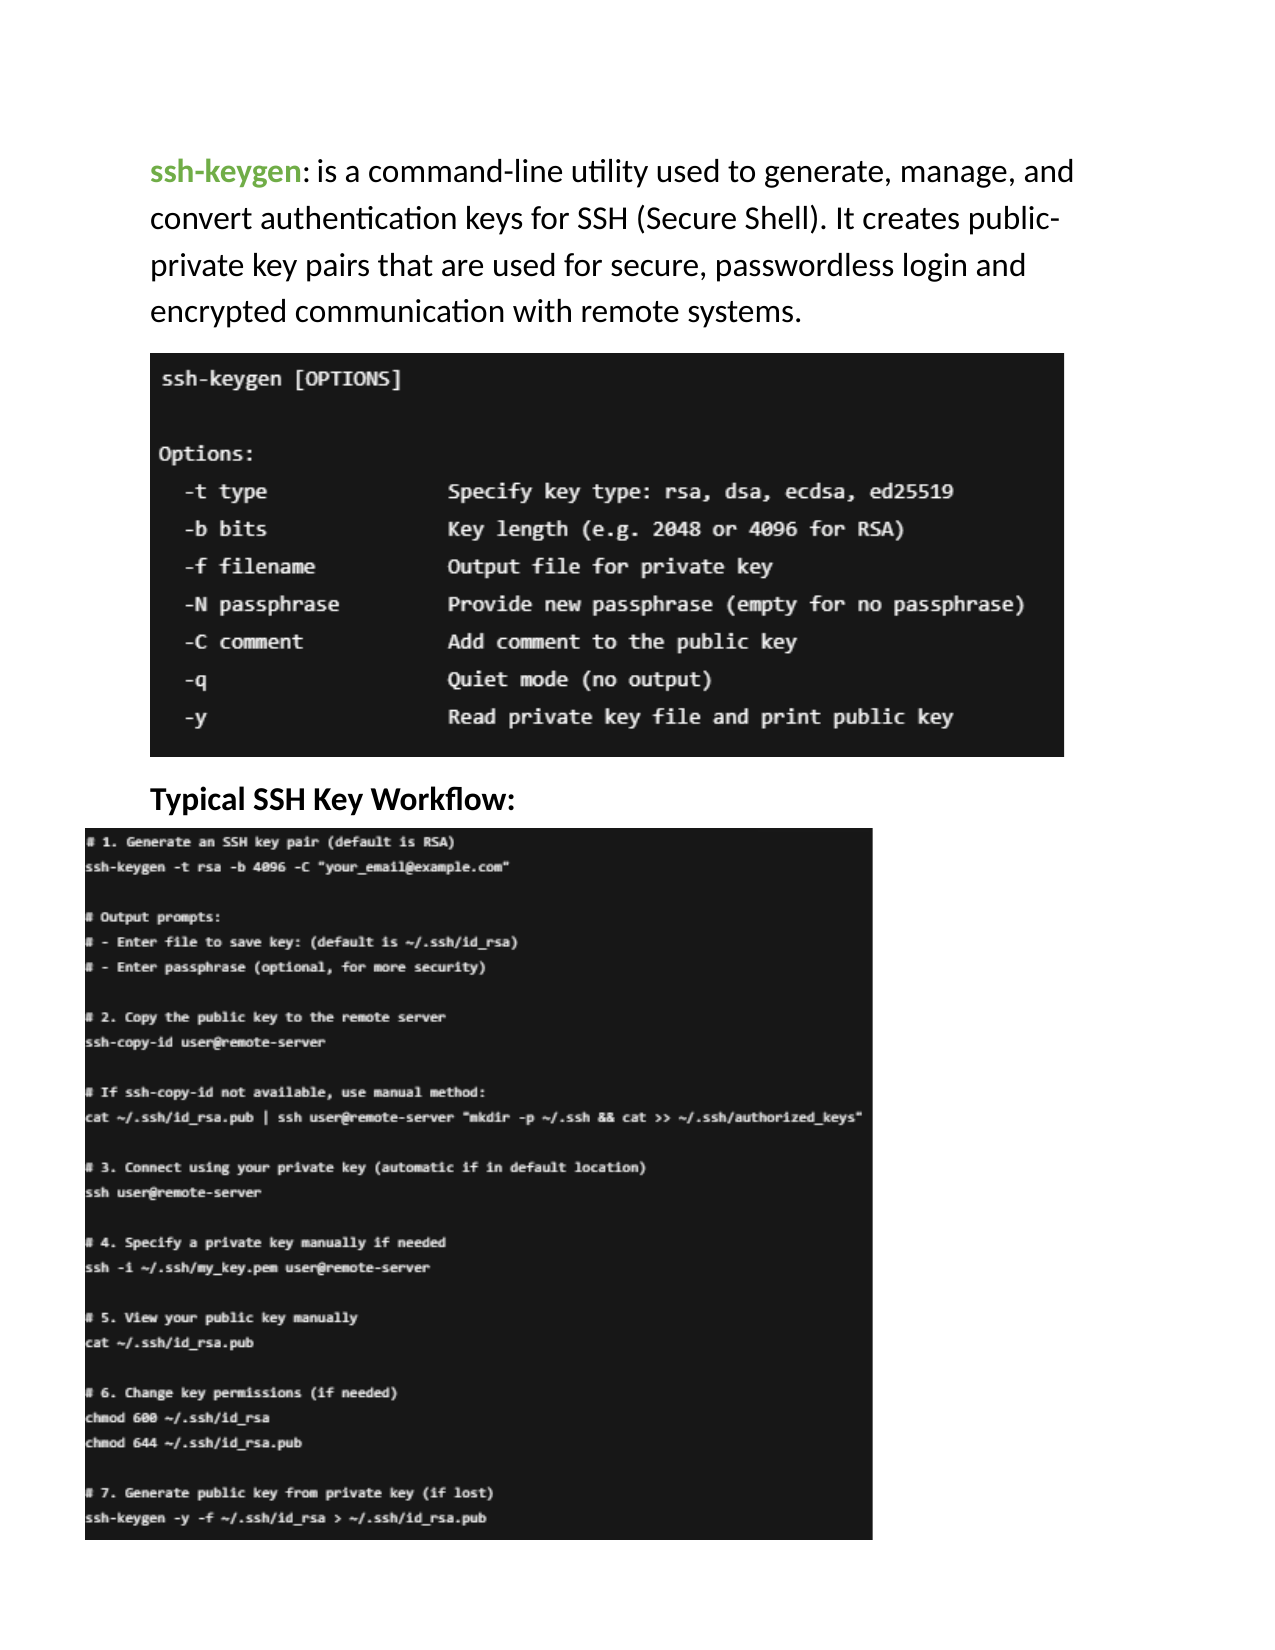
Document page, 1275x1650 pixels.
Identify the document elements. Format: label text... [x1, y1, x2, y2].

picture [150, 353, 1065, 757]
text ssh-keygen: is a command-line utility used to generate, manage, and convert authentication keys for SSH (Secure Shell). It creates public-private key pairs that are used for secure, passwordless login and encrypted communication with remote systems. [150, 150, 1125, 331]
text Typical SSH Key Workflow: [150, 778, 1125, 819]
picture [85, 828, 873, 1540]
